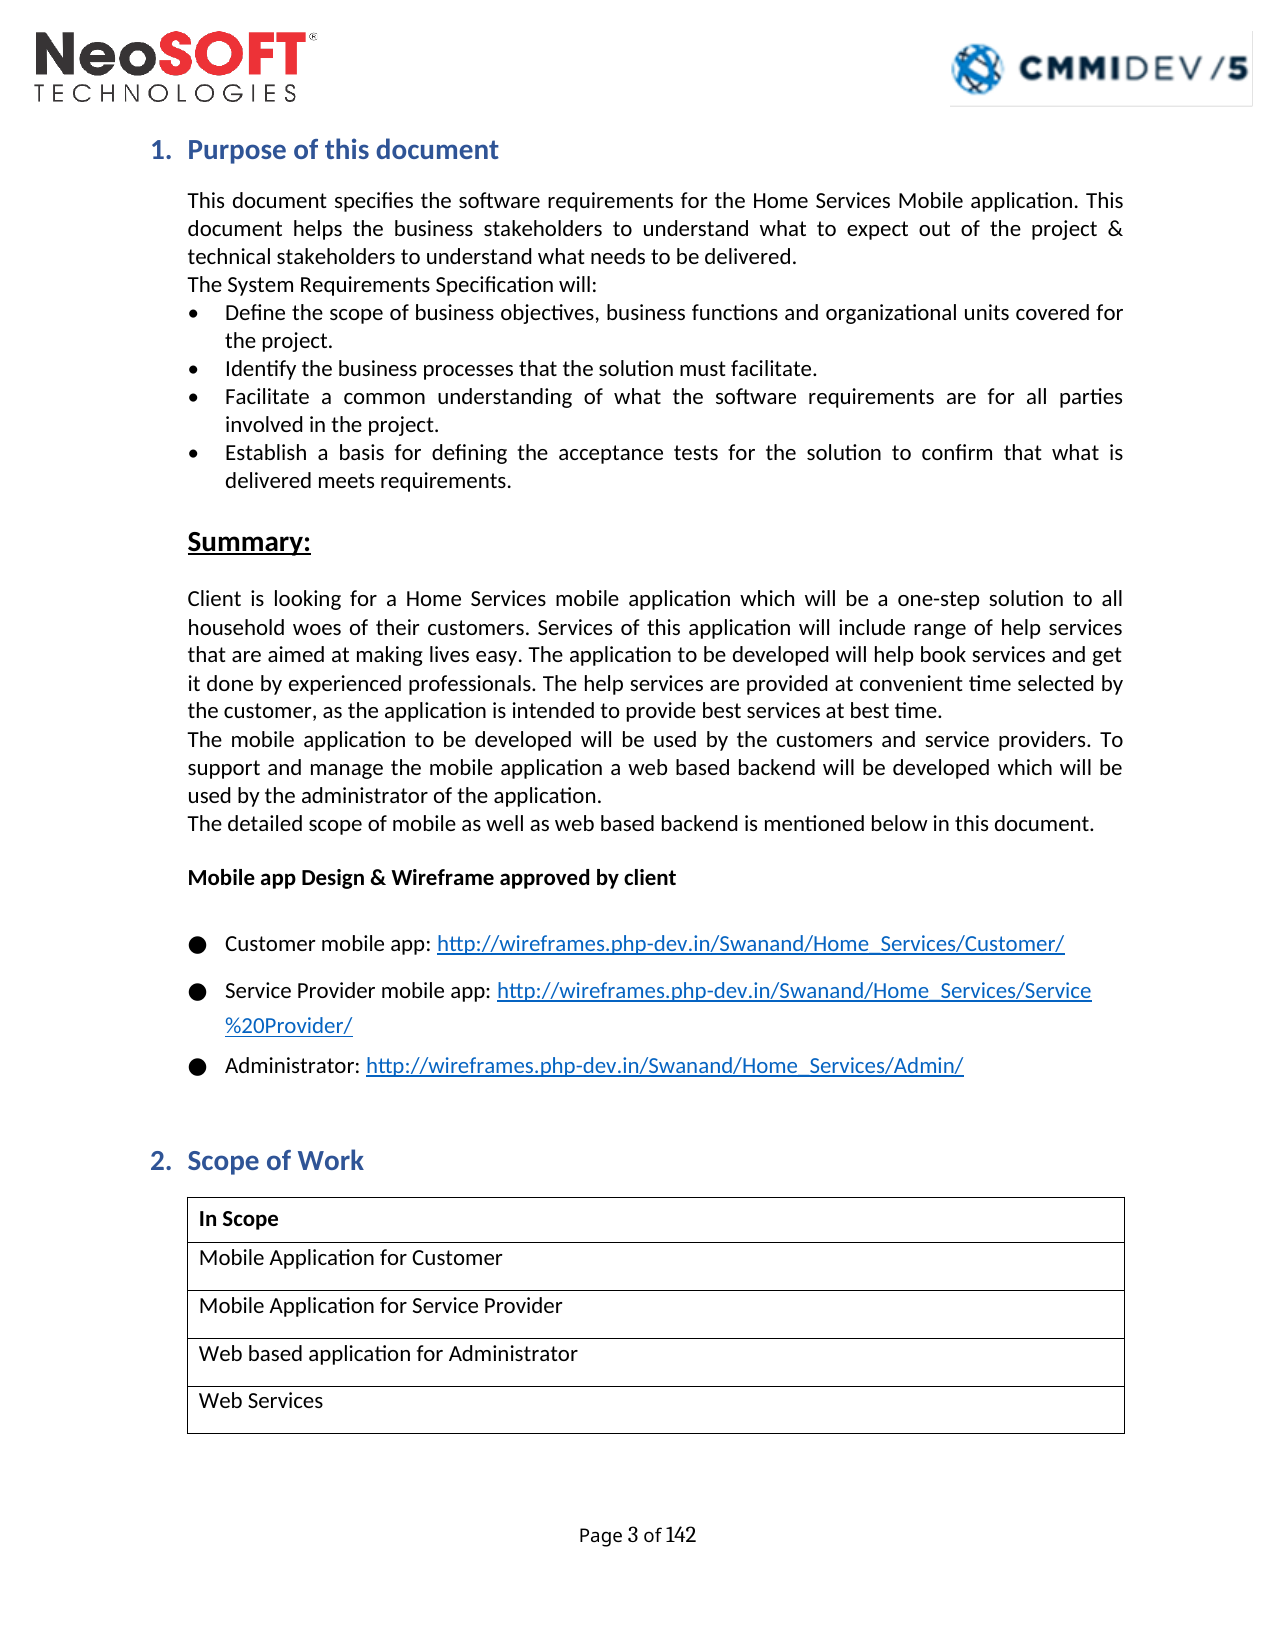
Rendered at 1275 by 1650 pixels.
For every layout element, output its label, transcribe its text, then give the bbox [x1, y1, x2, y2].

text Summary: [187, 523, 1125, 558]
text The mobile application to be developed will be used by the customers and service providers. To support and manage the mobile application a web based backend will be developed which will be used by the administrator of the application. [187, 725, 1125, 809]
text Client is looking for a Home Services mobile application which will be a one-step solution to all household woes of their customers. Services of this application will include range of help services that are aimed at making lives easy. The application to be developed will help book services and get it done by experienced professionals. The help services are provided at convenient time selected by the customer, as the application is intended to provide best services at best time. [187, 584, 1125, 725]
table_cell Mobile Application for Service Provider [188, 1291, 1124, 1338]
text The System Requirements Specification will: [150, 270, 1125, 298]
text The detailed scope of mobile as well as web based backend is mentioned below in this document. [187, 809, 1125, 837]
table_header In Scope [188, 1198, 1124, 1242]
table_cell Web based application for Administrator [188, 1339, 1124, 1386]
list Establish a basis for defining the acceptance tests for the solution to confirm that what is delivered meets requirements. [187, 438, 1125, 494]
table_cell Web Services [188, 1387, 1124, 1433]
subtitle Purpose of this document [150, 131, 1125, 167]
list Service Provider mobile app: http://wireframes.php-dev.in/Swanand/Home_Services/Service%20Provider/ [187, 964, 1125, 1039]
picture [34, 31, 318, 102]
list Facilitate a common understanding of what the software requirements are for all parties involved in the project. [187, 382, 1125, 438]
text Mobile app Design & Wireframe approved by client [187, 863, 1125, 891]
list Administrator: http://wireframes.php-dev.in/Swanand/Home_Services/Admin/ [187, 1039, 1125, 1086]
text This document specifies the software requirements for the Home Services Mobile application. This document helps the business stakeholders to understand what to expect out of the project & technical stakeholders to understand what needs to be delivered. [187, 186, 1125, 270]
picture [950, 31, 1254, 108]
subtitle Scope of Work [150, 1142, 1125, 1177]
table_cell Mobile Application for Customer [188, 1243, 1124, 1290]
list Define the scope of business objectives, business functions and organizational units covered for the project. [187, 298, 1125, 354]
list Identify the business processes that the solution must facilitate. [187, 354, 1125, 382]
list Customer mobile app: http://wireframes.php-dev.in/Swanand/Home_Services/Customer/ [187, 917, 1125, 964]
